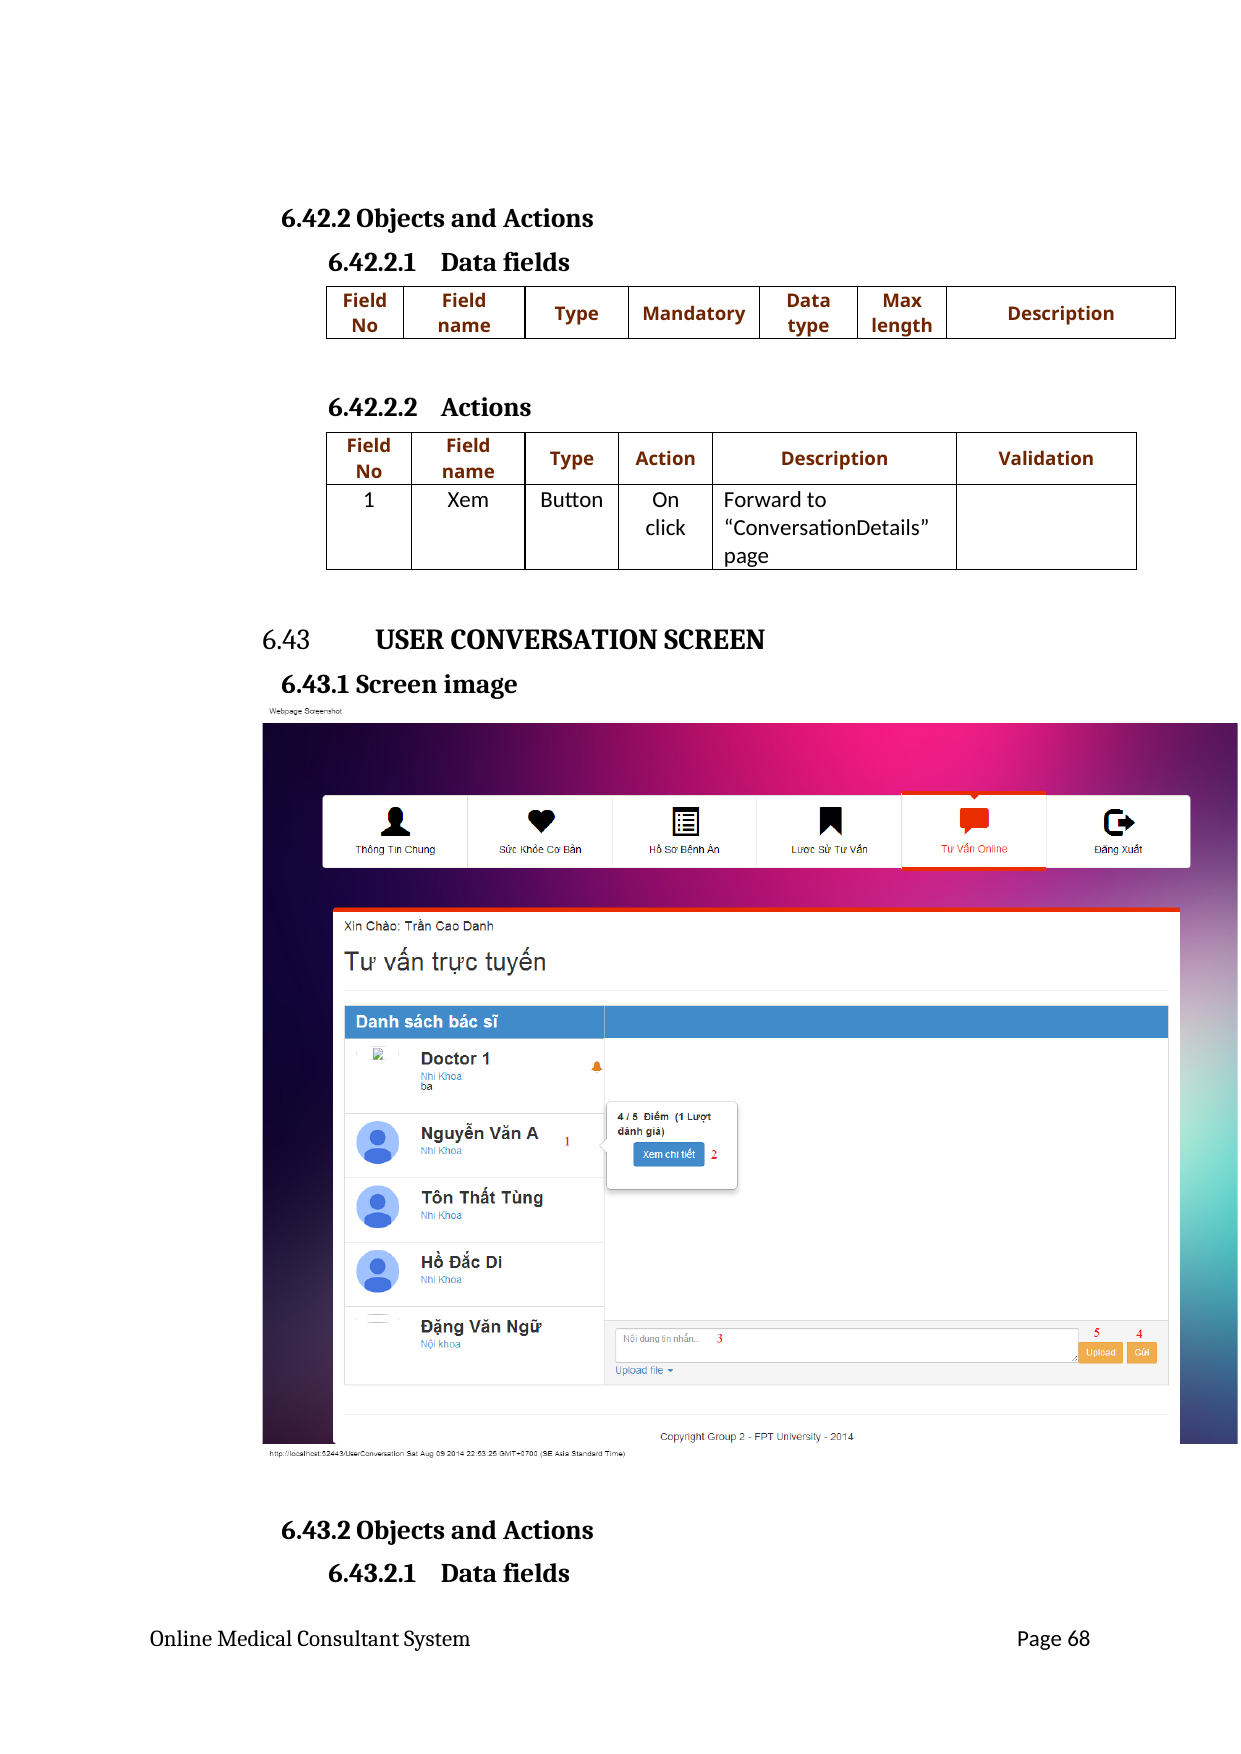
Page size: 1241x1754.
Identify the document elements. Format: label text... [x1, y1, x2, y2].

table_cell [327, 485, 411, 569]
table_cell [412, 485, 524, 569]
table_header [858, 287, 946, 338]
picture [262, 708, 1238, 1458]
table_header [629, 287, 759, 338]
subtitle Objects and Actions [281, 1515, 1090, 1546]
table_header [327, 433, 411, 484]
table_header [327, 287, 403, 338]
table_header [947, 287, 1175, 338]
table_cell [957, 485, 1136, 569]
subtitle Actions [328, 392, 1090, 423]
subtitle Data fields [328, 1558, 1090, 1589]
subtitle USER CONVERSATION SCREEN [262, 623, 1090, 657]
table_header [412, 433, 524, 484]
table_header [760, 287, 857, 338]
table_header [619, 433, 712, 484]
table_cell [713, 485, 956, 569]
subtitle Objects and Actions [281, 203, 1090, 234]
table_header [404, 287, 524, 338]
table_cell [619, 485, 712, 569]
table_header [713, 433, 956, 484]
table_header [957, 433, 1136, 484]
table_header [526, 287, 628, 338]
subtitle Data fields [328, 247, 1090, 278]
subtitle Screen image [281, 669, 1090, 700]
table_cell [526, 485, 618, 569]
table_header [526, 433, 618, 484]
